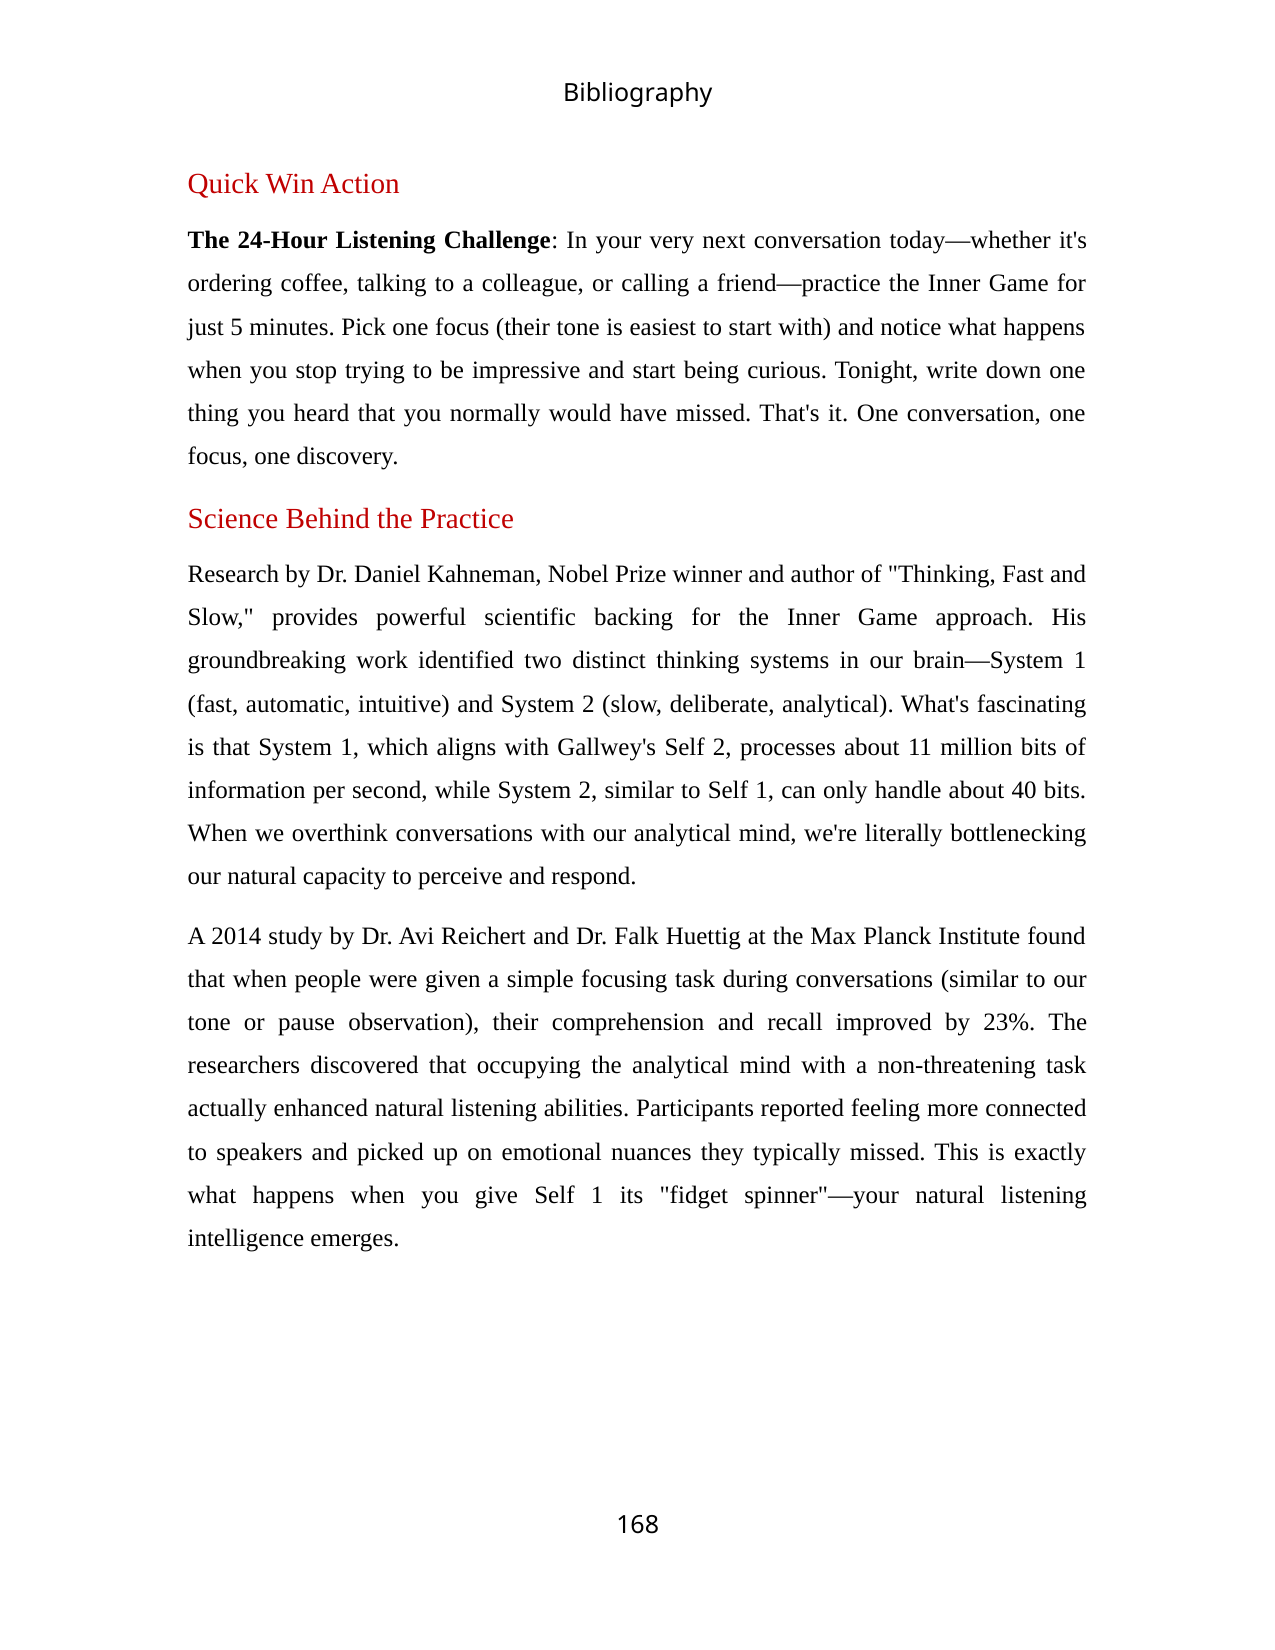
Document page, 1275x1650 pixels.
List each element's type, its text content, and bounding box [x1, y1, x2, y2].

text A 2014 study by Dr. Avi Reichert and Dr. Falk Huettig at the Max Planck Institute found that when people were given a simple focusing task during conversations (similar to our tone or pause observation), their comprehension and recall improved by 23%. The researchers discovered that occupying the analytical mind with a non-threatening task actually enhanced natural listening abilities. Participants reported feeling more connected to speakers and picked up on emotional nuances they typically missed. This is exactly what happens when you give Self 1 its "fidget spinner"—your natural listening intelligence emerges. [187, 921, 1087, 1252]
subtitle Quick Win Action [187, 167, 1087, 200]
text Research by Dr. Daniel Kahneman, Nobel Prize winner and author of "Thinking, Fast and Slow," provides powerful scientific backing for the Inner Game approach. His groundbreaking work identified two distinct thinking systems in our brain—System 1 (fast, automatic, intuitive) and System 2 (slow, deliberate, analytical). What's fascinating is that System 1, which aligns with Gallwey's Self 2, processes about 11 million bits of information per second, while System 2, similar to Self 1, can only handle about 40 bits. When we overthink conversations with our analytical mind, we're literally bottlenecking our natural capacity to perceive and respond. [187, 559, 1087, 890]
subtitle Science Behind the Practice [187, 501, 1087, 534]
text The 24-Hour Listening Challenge: In your very next conversation today—whether it's ordering coffee, talking to a colleague, or calling a friend—practice the Inner Game for just 5 minutes. Pick one focus (their tone is easiest to start with) and notice what happens when you stop trying to be impressive and start being curious. Tonight, write down one thing you heard that you normally would have missed. That's it. One conversation, one focus, one discovery. [187, 225, 1087, 470]
